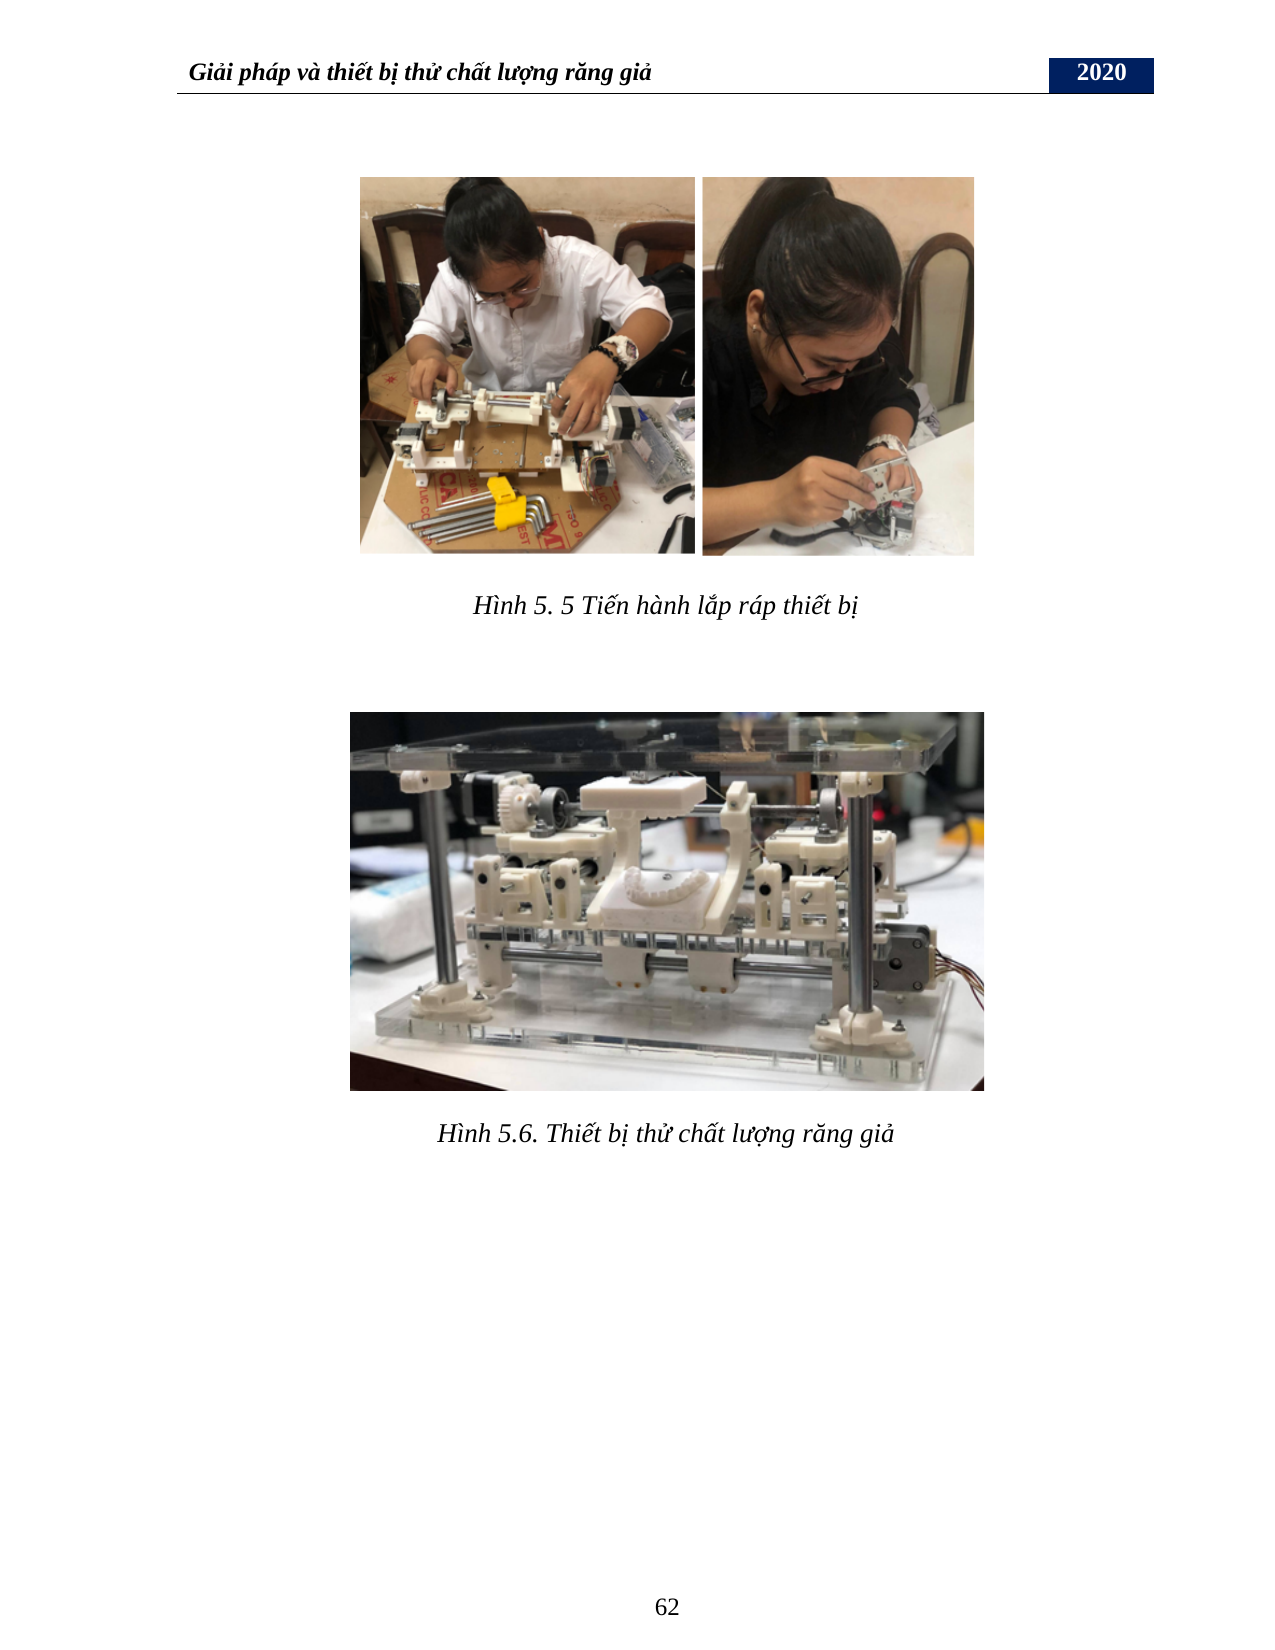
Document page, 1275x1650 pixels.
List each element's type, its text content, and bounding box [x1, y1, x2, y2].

text Hình 5.6. Thiết bị thử chất lượng răng giả [177, 1118, 1157, 1149]
picture [360, 177, 975, 559]
text Hình 5. 5 Tiến hành lắp ráp thiết bị [177, 589, 1157, 621]
picture [350, 712, 985, 1091]
